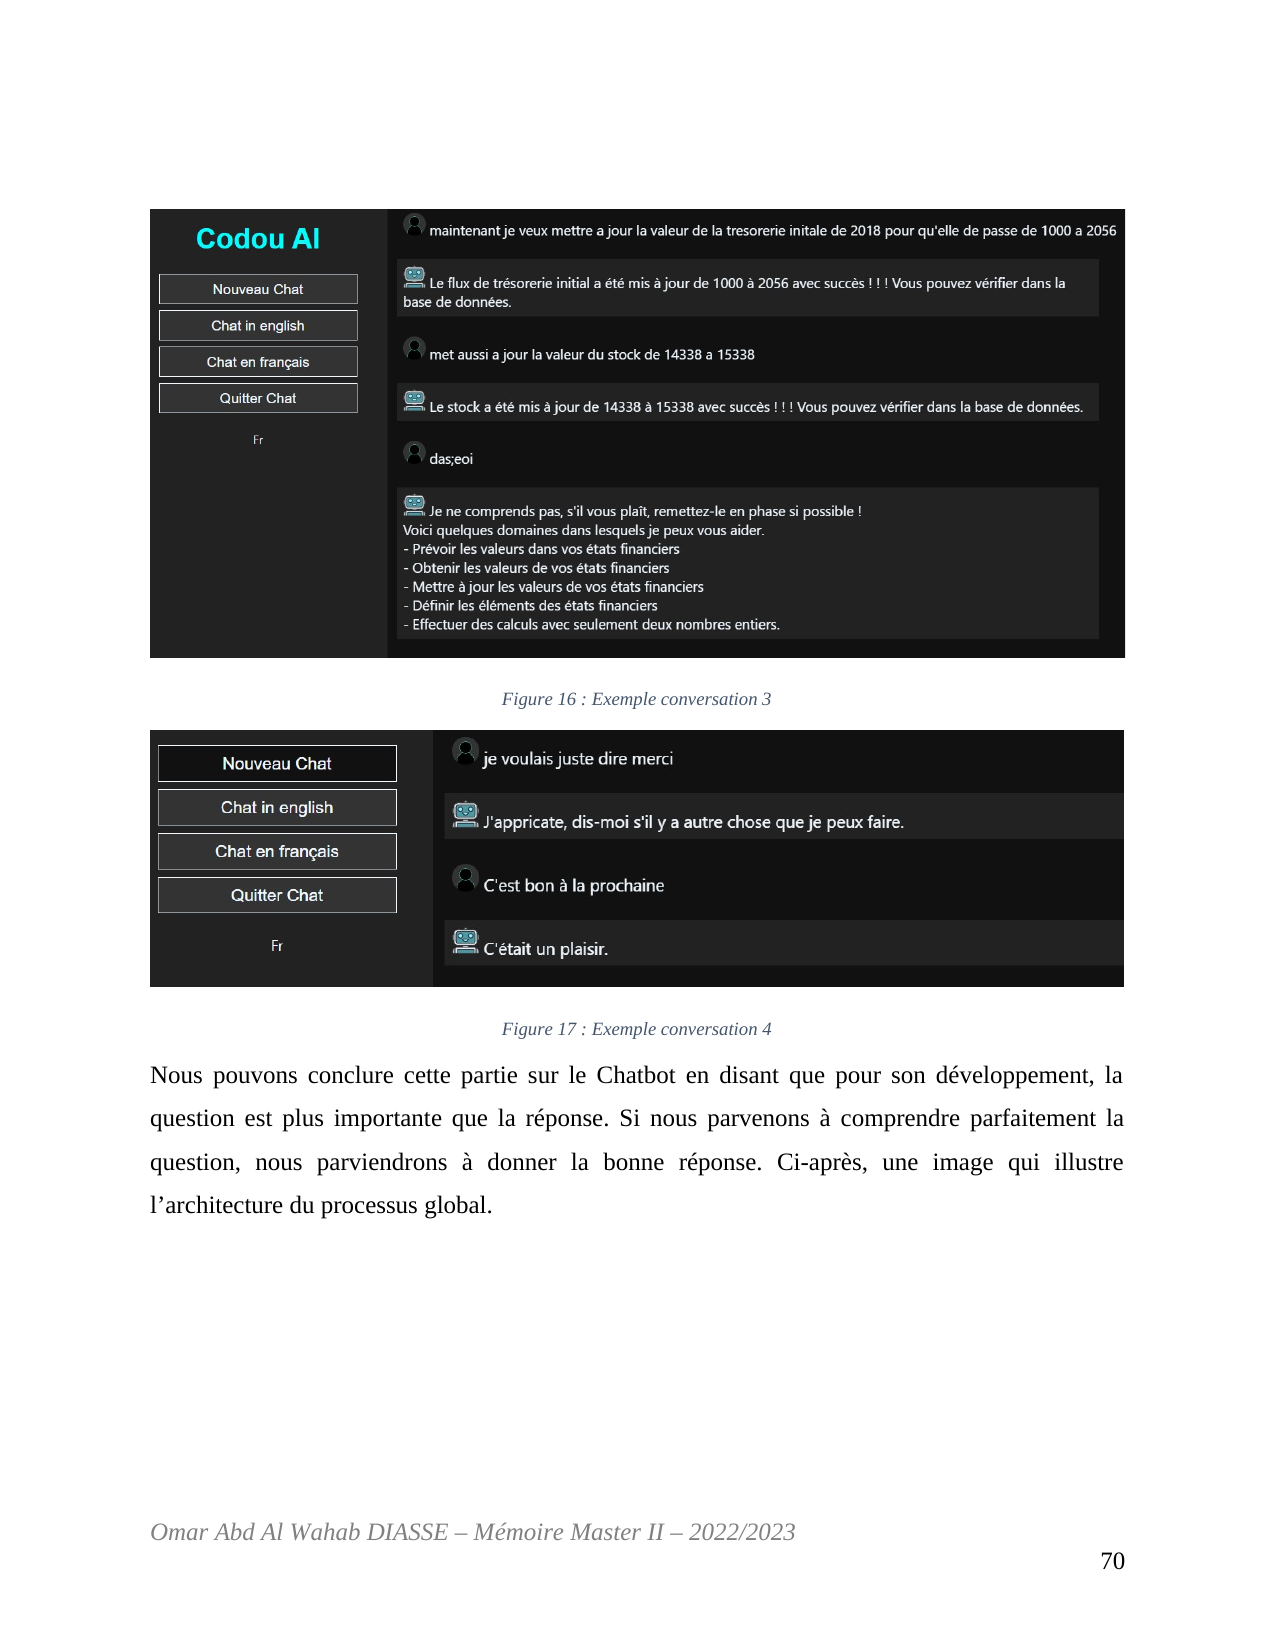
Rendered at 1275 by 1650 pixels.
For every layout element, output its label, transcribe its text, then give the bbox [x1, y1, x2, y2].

text Nous pouvons conclure cette partie sur le Chatbot en disant que pour son développement, la question est plus importante que la réponse. Si nous parvenons à comprendre parfaitement la question, nous parviendrons à donner la bonne réponse. Ci-après, une image qui illustre l’architecture du processus global. [150, 1060, 1125, 1218]
text Figure 16 : Exemple conversation 3 [150, 688, 1125, 710]
picture [150, 730, 1124, 987]
text Figure 17 : Exemple conversation 4 [150, 1018, 1125, 1039]
picture [150, 209, 1125, 658]
